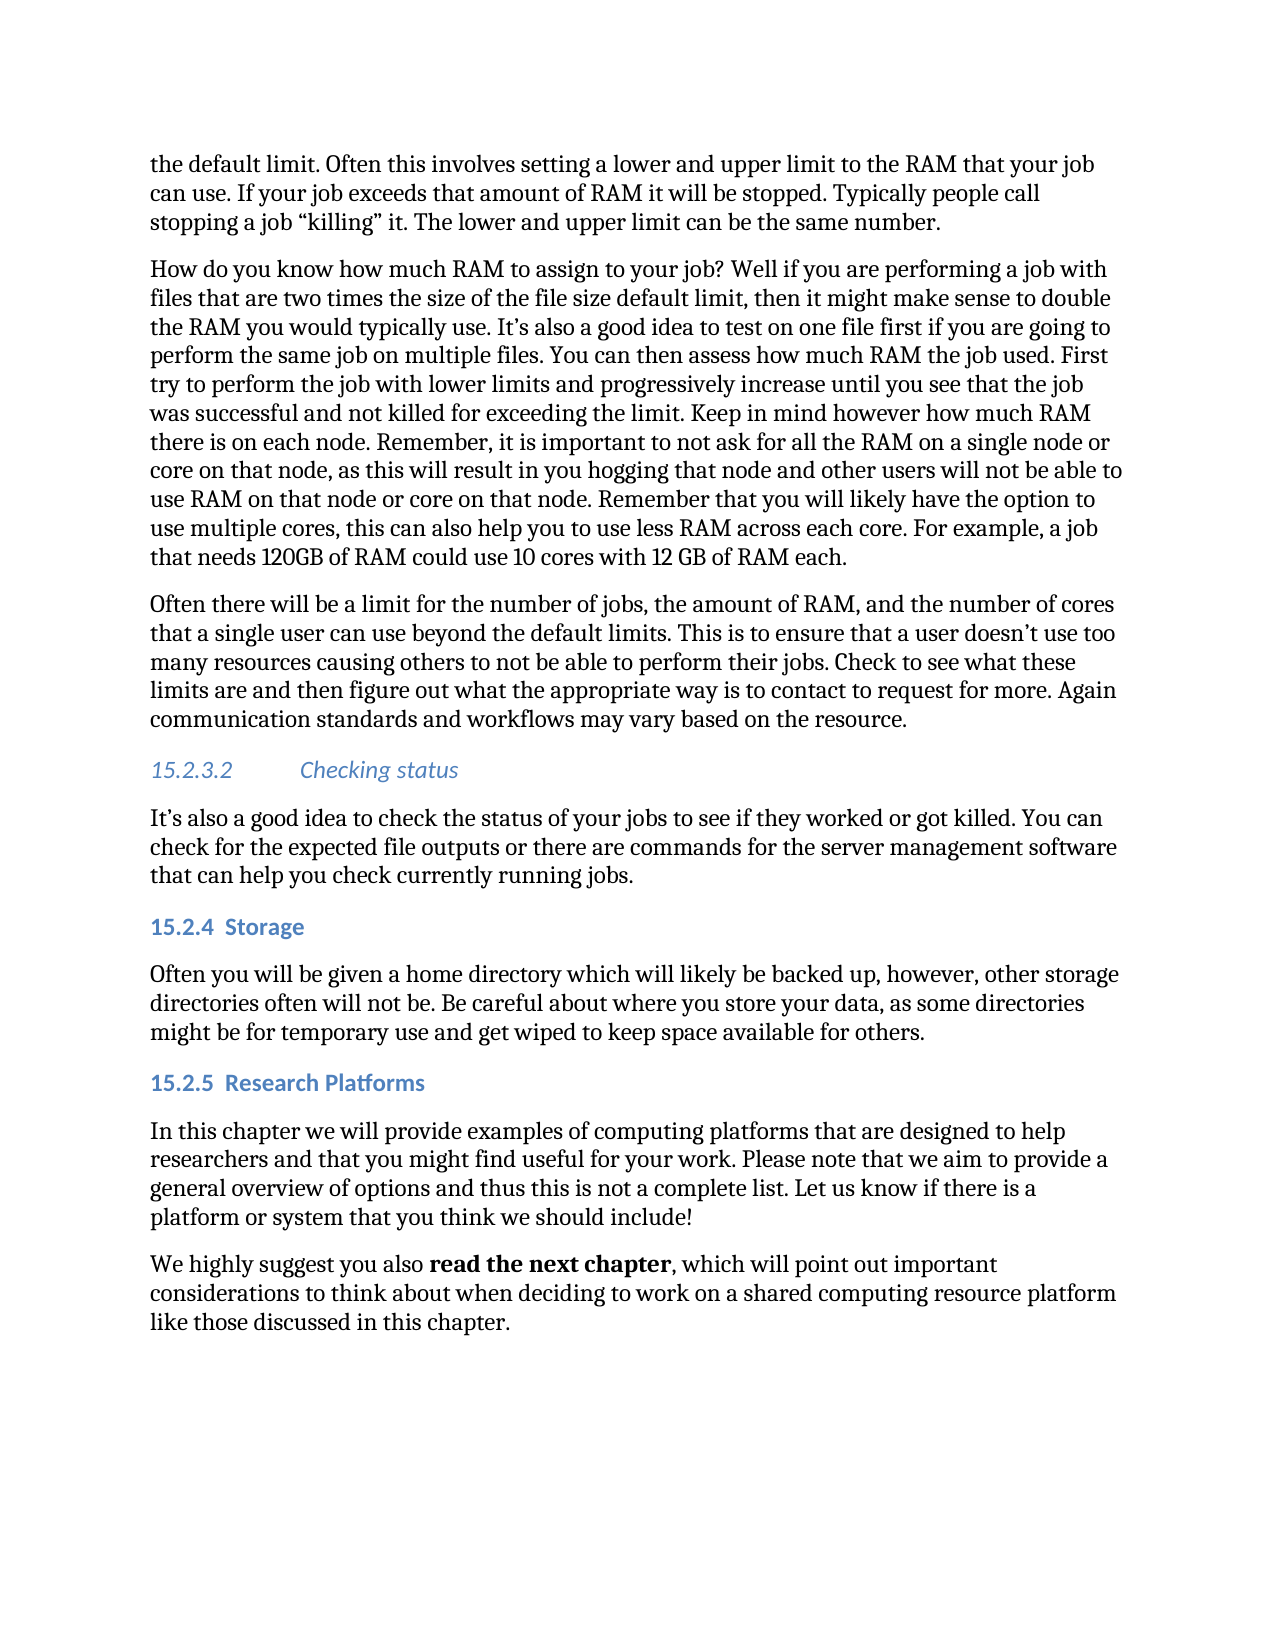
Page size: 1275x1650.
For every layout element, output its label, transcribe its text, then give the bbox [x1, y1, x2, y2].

text In this chapter we will provide examples of computing platforms that are designed to help researchers and that you might find useful for your work. Please note that we aim to provide a general overview of options and thus this is not a complete list. Let us know if there is a platform or system that you think we should include! [150, 1117, 1125, 1232]
text Often there will be a limit for the number of jobs, the amount of RAM, and the number of cores that a single user can use beyond the default limits. This is to ensure that a user doesn’t use too many resources causing others to not be able to perform their jobs. Check to see what these limits are and then figure out what the appropriate way is to contact to request for more. Again communication standards and workflows may vary based on the resource. [150, 590, 1125, 734]
subtitle 15.2.4 Storage [150, 911, 1125, 941]
subtitle 15.2.5 Research Platforms [150, 1067, 1125, 1098]
text We highly suggest you also read the next chapter, which will point out important considerations to think about when deciding to work on a shared computing resource platform like those discussed in this chapter. [150, 1250, 1125, 1337]
text Often you will be given a home directory which will likely be backed up, however, other storage directories often will not be. Be careful about where you store your data, as some directories might be for temporary use and get wiped to keep space available for others. [150, 960, 1125, 1046]
text It’s also a good idea to check the status of your jobs to see if they worked or got killed. You can check for the expected file outputs or there are commands for the server management software that can help you check currently running jobs. [150, 804, 1125, 890]
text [150, 150, 1125, 236]
text How do you know how much RAM to assign to your job? Well if you are performing a job with files that are two times the size of the file size default limit, then it might make sense to double the RAM you would typically use. It’s also a good idea to test on one file first if you are going to perform the same job on multiple files. You can then assess how much RAM the job used. First try to perform the job with lower limits and progressively increase until you see that the job was successful and not killed for exceeding the limit. Keep in mind however how much RAM there is on each node. Remember, it is important to not ask for all the RAM on a single node or core on that node, as this will result in you hogging that node and other users will not be able to use RAM on that node or core on that node. Remember that you will likely have the option to use multiple cores, this can also help you to use less RAM across each core. For example, a job that needs 120GB of RAM could use 10 cores with 12 GB of RAM each. [150, 255, 1125, 571]
subtitle 15.2.3.2 Checking status [150, 754, 1125, 785]
